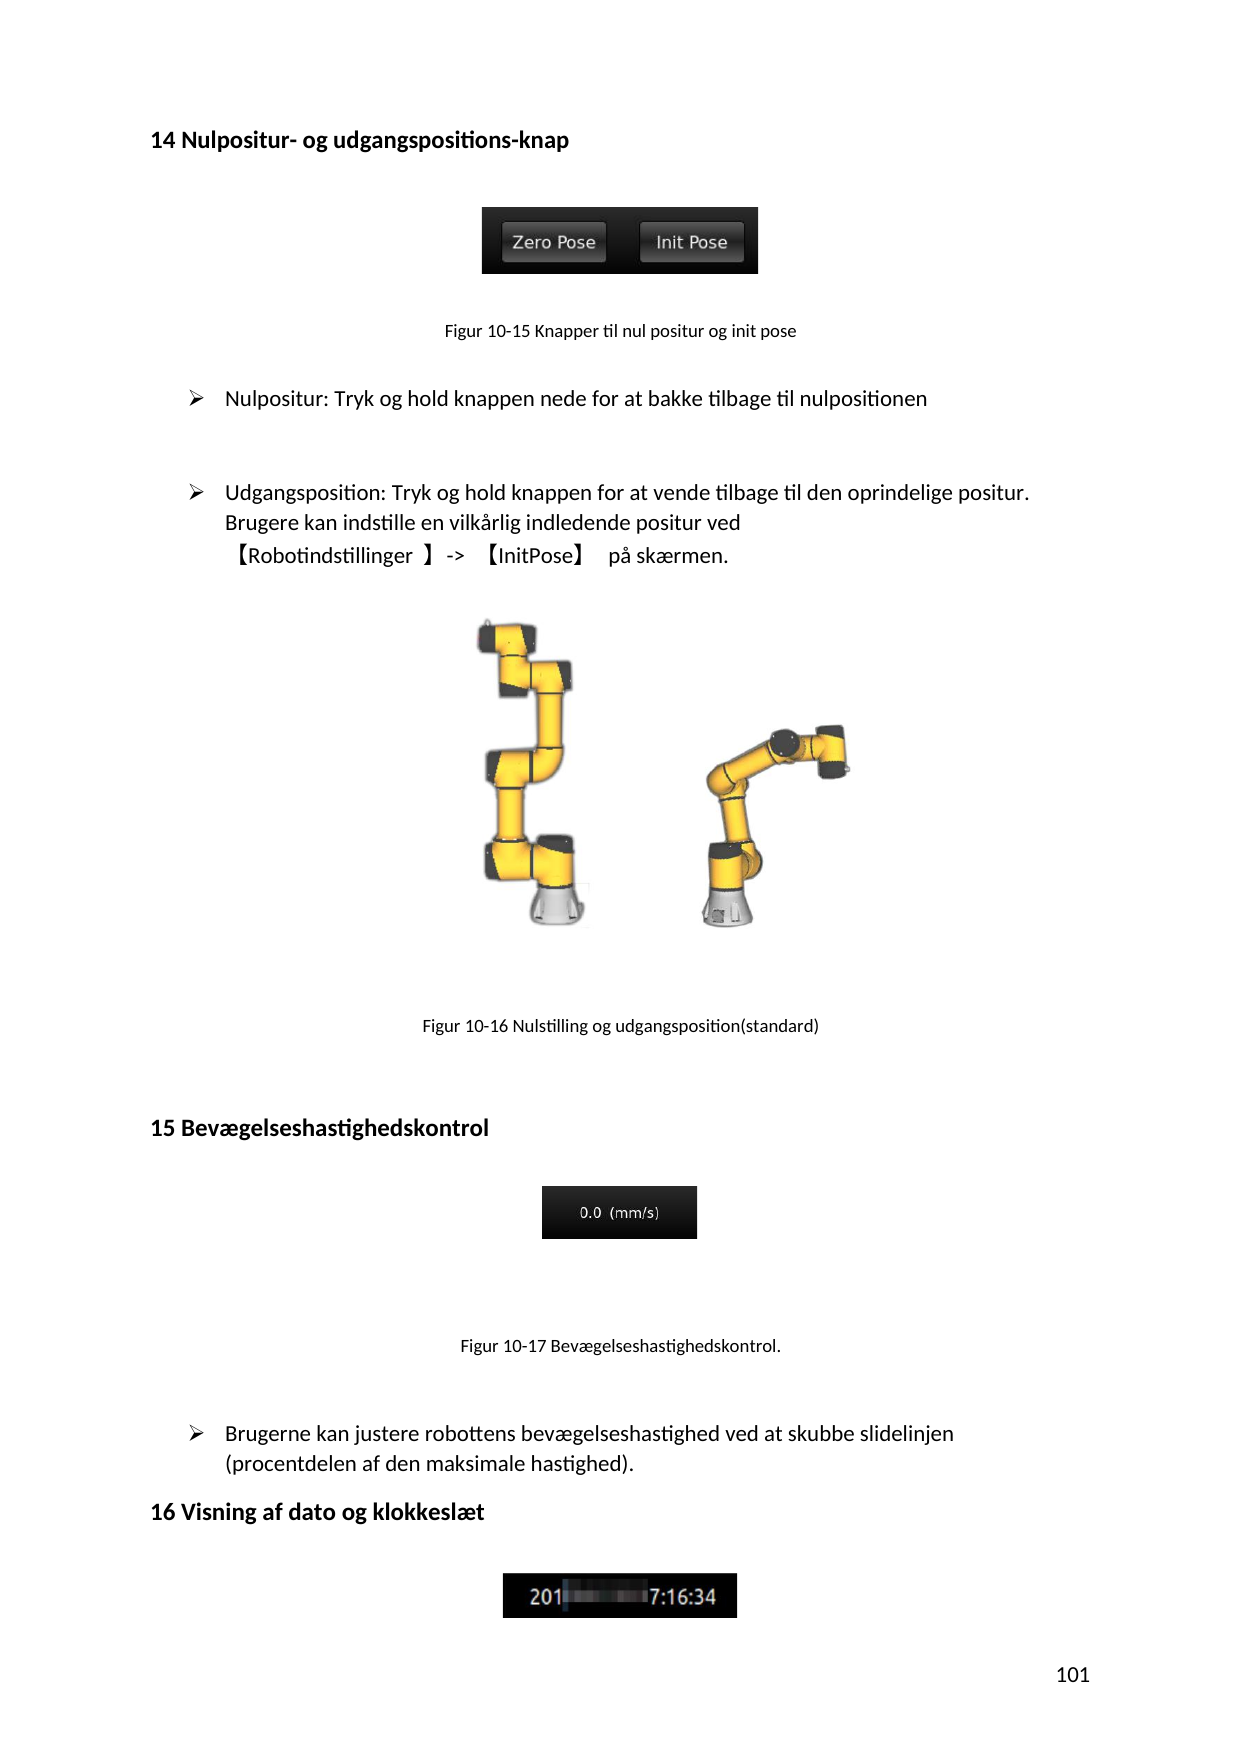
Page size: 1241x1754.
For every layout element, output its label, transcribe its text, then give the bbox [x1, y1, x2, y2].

list Udgangsposition: Tryk og hold knappen for at vende tilbage til den oprindelige positur. Brugere kan indstille en vilkårlig indledende positur ved 【Robotindstillinger 】-> 【InitPose】 på skærmen. [187, 478, 1090, 570]
picture [481, 207, 759, 274]
picture [415, 611, 870, 932]
text 15 Bevægelseshastighedskontrol [150, 1112, 1090, 1143]
text 14 Nulpositur- og udgangspositions-knap [150, 124, 1090, 154]
picture [502, 1573, 738, 1618]
text Figur 10-17 Bevægelseshastighedskontrol. [150, 1334, 1092, 1357]
list Nulpositur: Tryk og hold knappen nede for at bakke tilbage til nulpositionen [187, 384, 1090, 412]
text 16 Visning af dato og klokkeslæt [150, 1496, 1090, 1526]
text Figur 10-15 Knapper til nul positur og init pose [150, 319, 1092, 342]
text Figur 10-16 Nulstilling og udgangsposition(standard) [150, 1015, 1092, 1038]
list Brugerne kan justere robottens bevægelseshastighed ved at skubbe slidelinjen (procentdelen af den maksimale hastighed). [187, 1419, 1090, 1477]
picture [542, 1186, 698, 1239]
